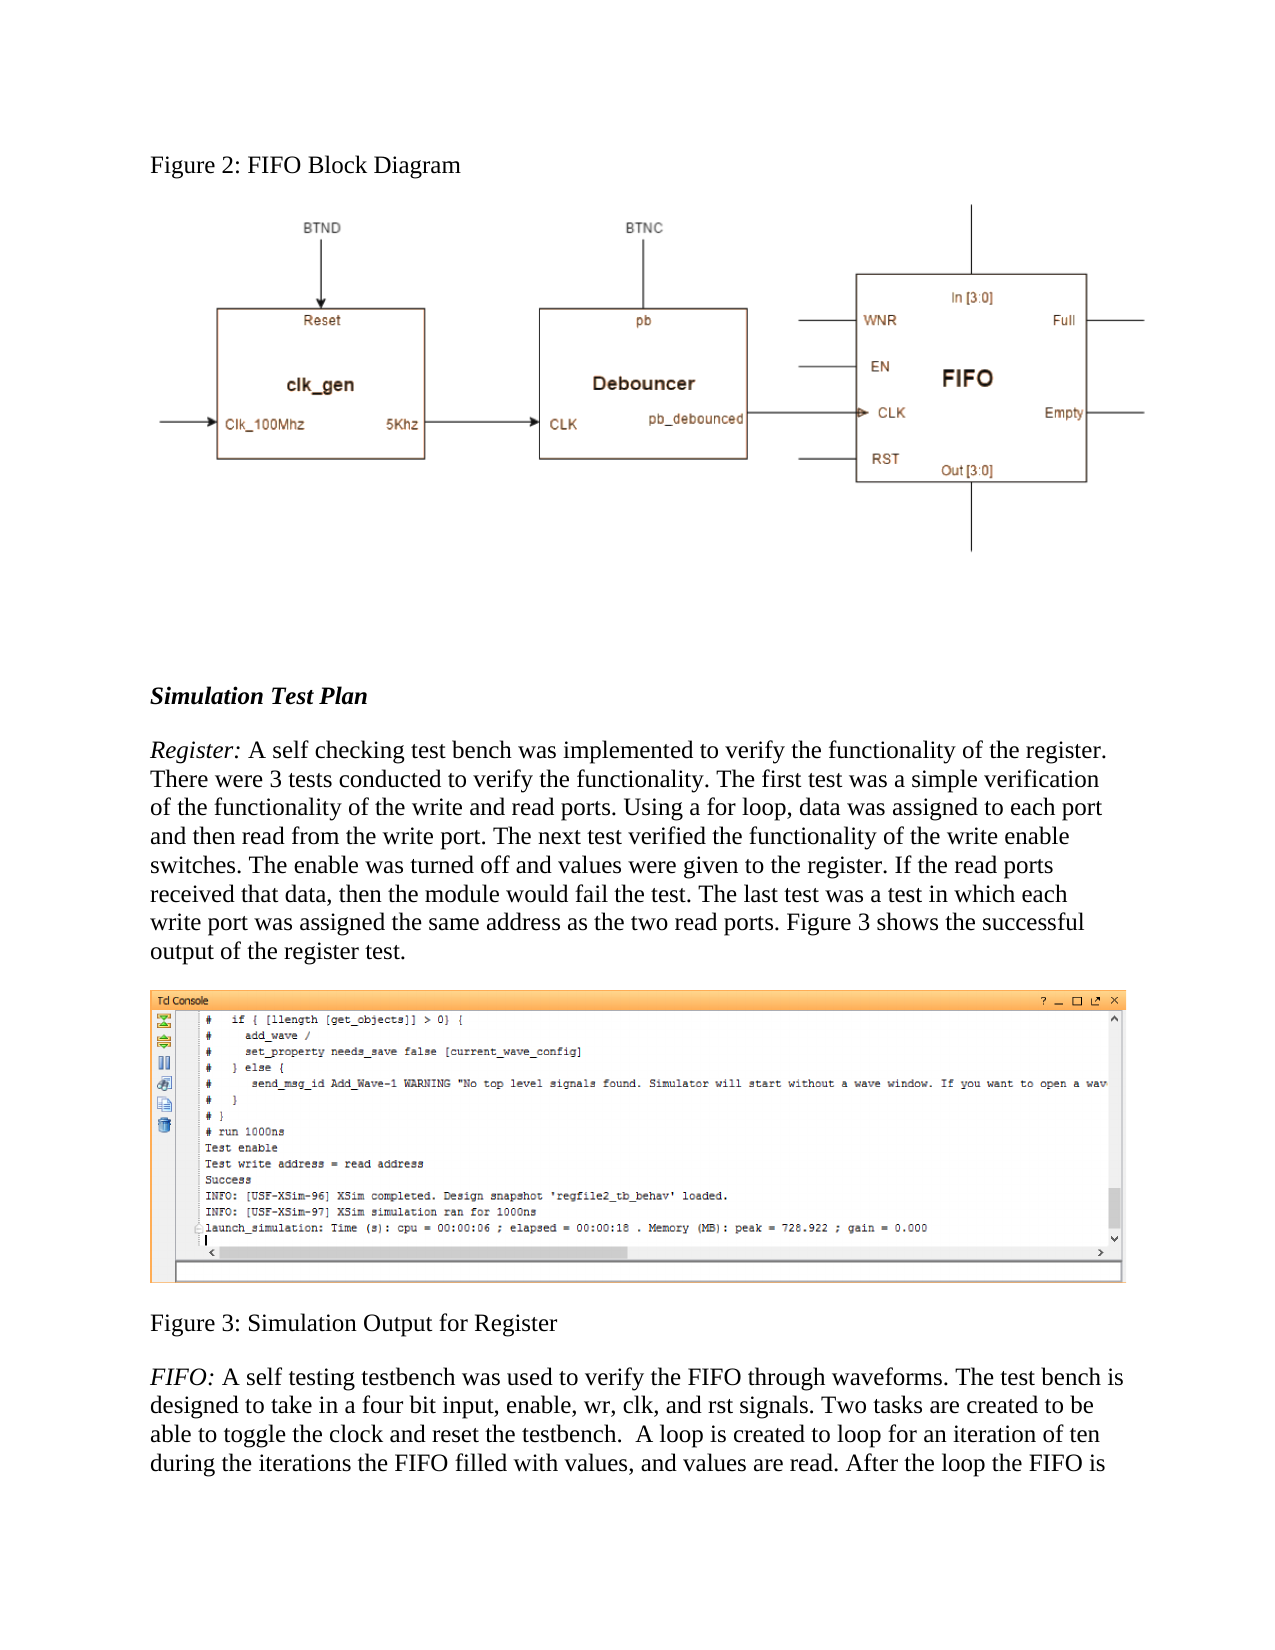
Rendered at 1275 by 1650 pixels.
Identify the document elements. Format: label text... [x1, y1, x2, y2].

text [150, 1362, 1125, 1477]
text Figure 2: FIFO Block Diagram [150, 150, 1125, 179]
picture [150, 203, 1147, 657]
text Simulation Test Plan [150, 681, 1125, 710]
text Register: A self checking test bench was implemented to verify the functionality of the register. There were 3 tests conducted to verify the functionality. The first test was a simple verification of the functionality of the write and read ports. Using a for loop, data was assigned to each port and then read from the write port. The next test verified the functionality of the write enable switches. The enable was turned off and values were given to the register. If the read ports received that data, then the module would fail the test. The last test was a test in which each write port was assigned the same address as the two read ports. Figure 3 shows the successful output of the register test. [150, 735, 1125, 965]
picture [150, 990, 1127, 1283]
text Figure 3: Simulation Output for Register [150, 1308, 1125, 1337]
